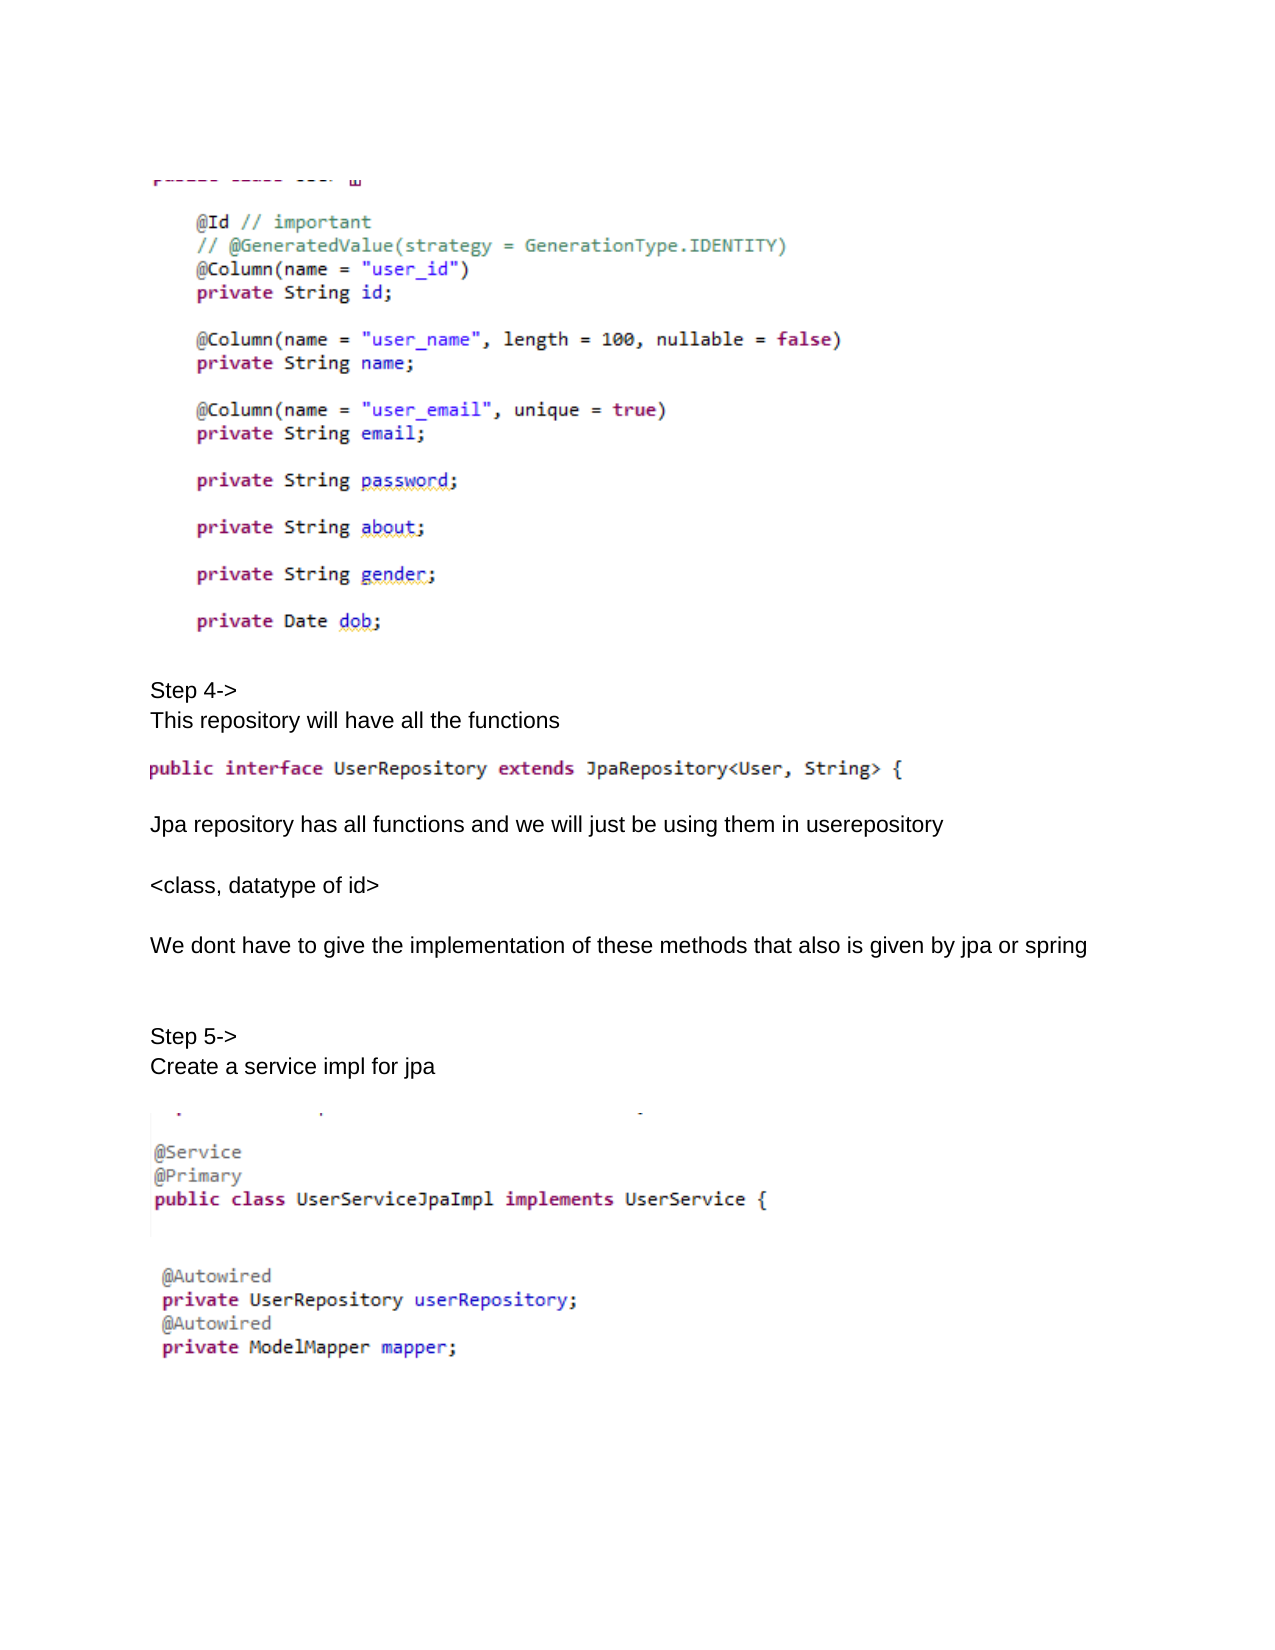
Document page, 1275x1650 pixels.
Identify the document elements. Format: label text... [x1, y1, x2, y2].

text Jpa repository has all functions and we will just be using them in userepository [150, 811, 1125, 838]
text We dont have to give the implementation of these methods that also is given by jpa or spring [150, 932, 1125, 958]
text <class, datatype of id> [150, 872, 1125, 898]
picture [150, 1113, 804, 1237]
text This repository will have all the functions [150, 707, 1125, 733]
text Step 5-> [150, 1023, 1125, 1049]
picture [150, 1240, 639, 1374]
text Create a service impl for jpa [150, 1053, 1125, 1079]
picture [150, 737, 933, 808]
picture [150, 180, 899, 643]
text Step 4-> [150, 677, 1125, 703]
